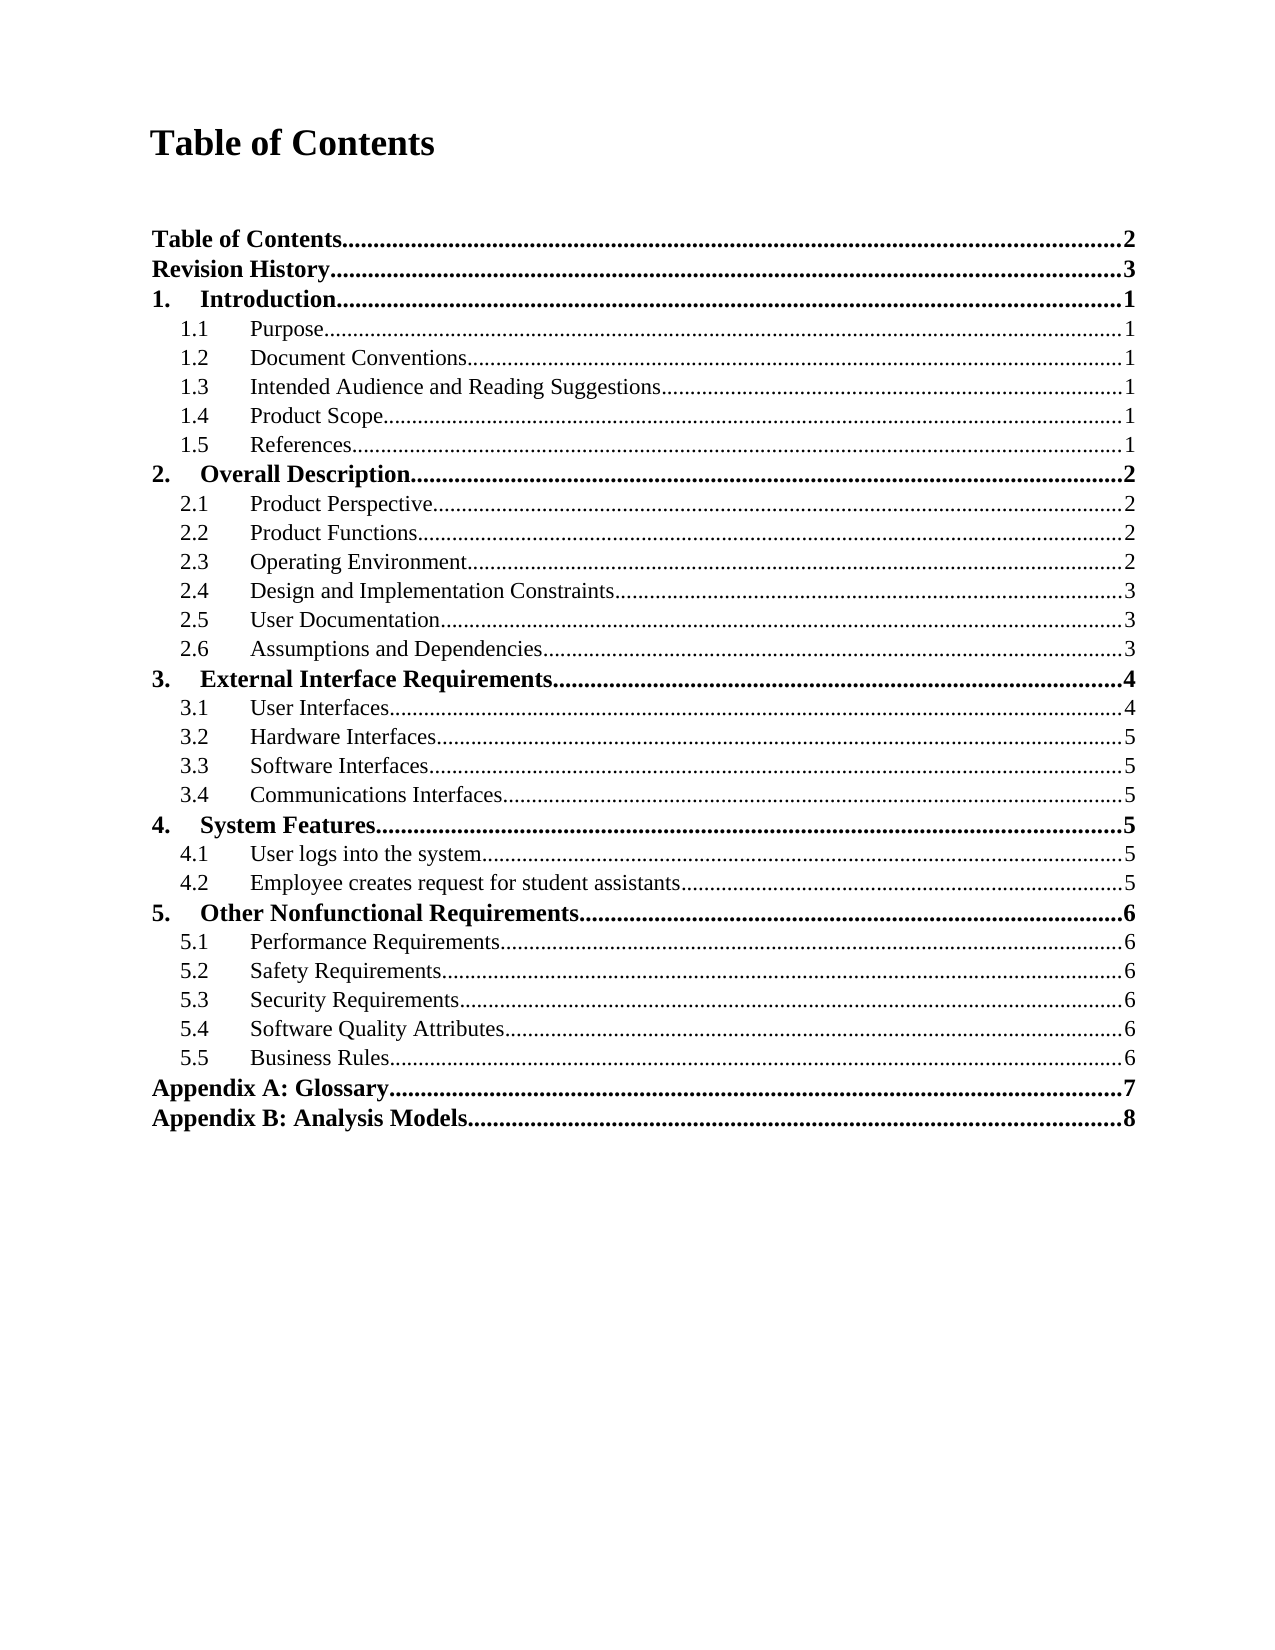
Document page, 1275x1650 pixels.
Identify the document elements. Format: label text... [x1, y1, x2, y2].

subtitle Table of Contents [149, 120, 1137, 163]
